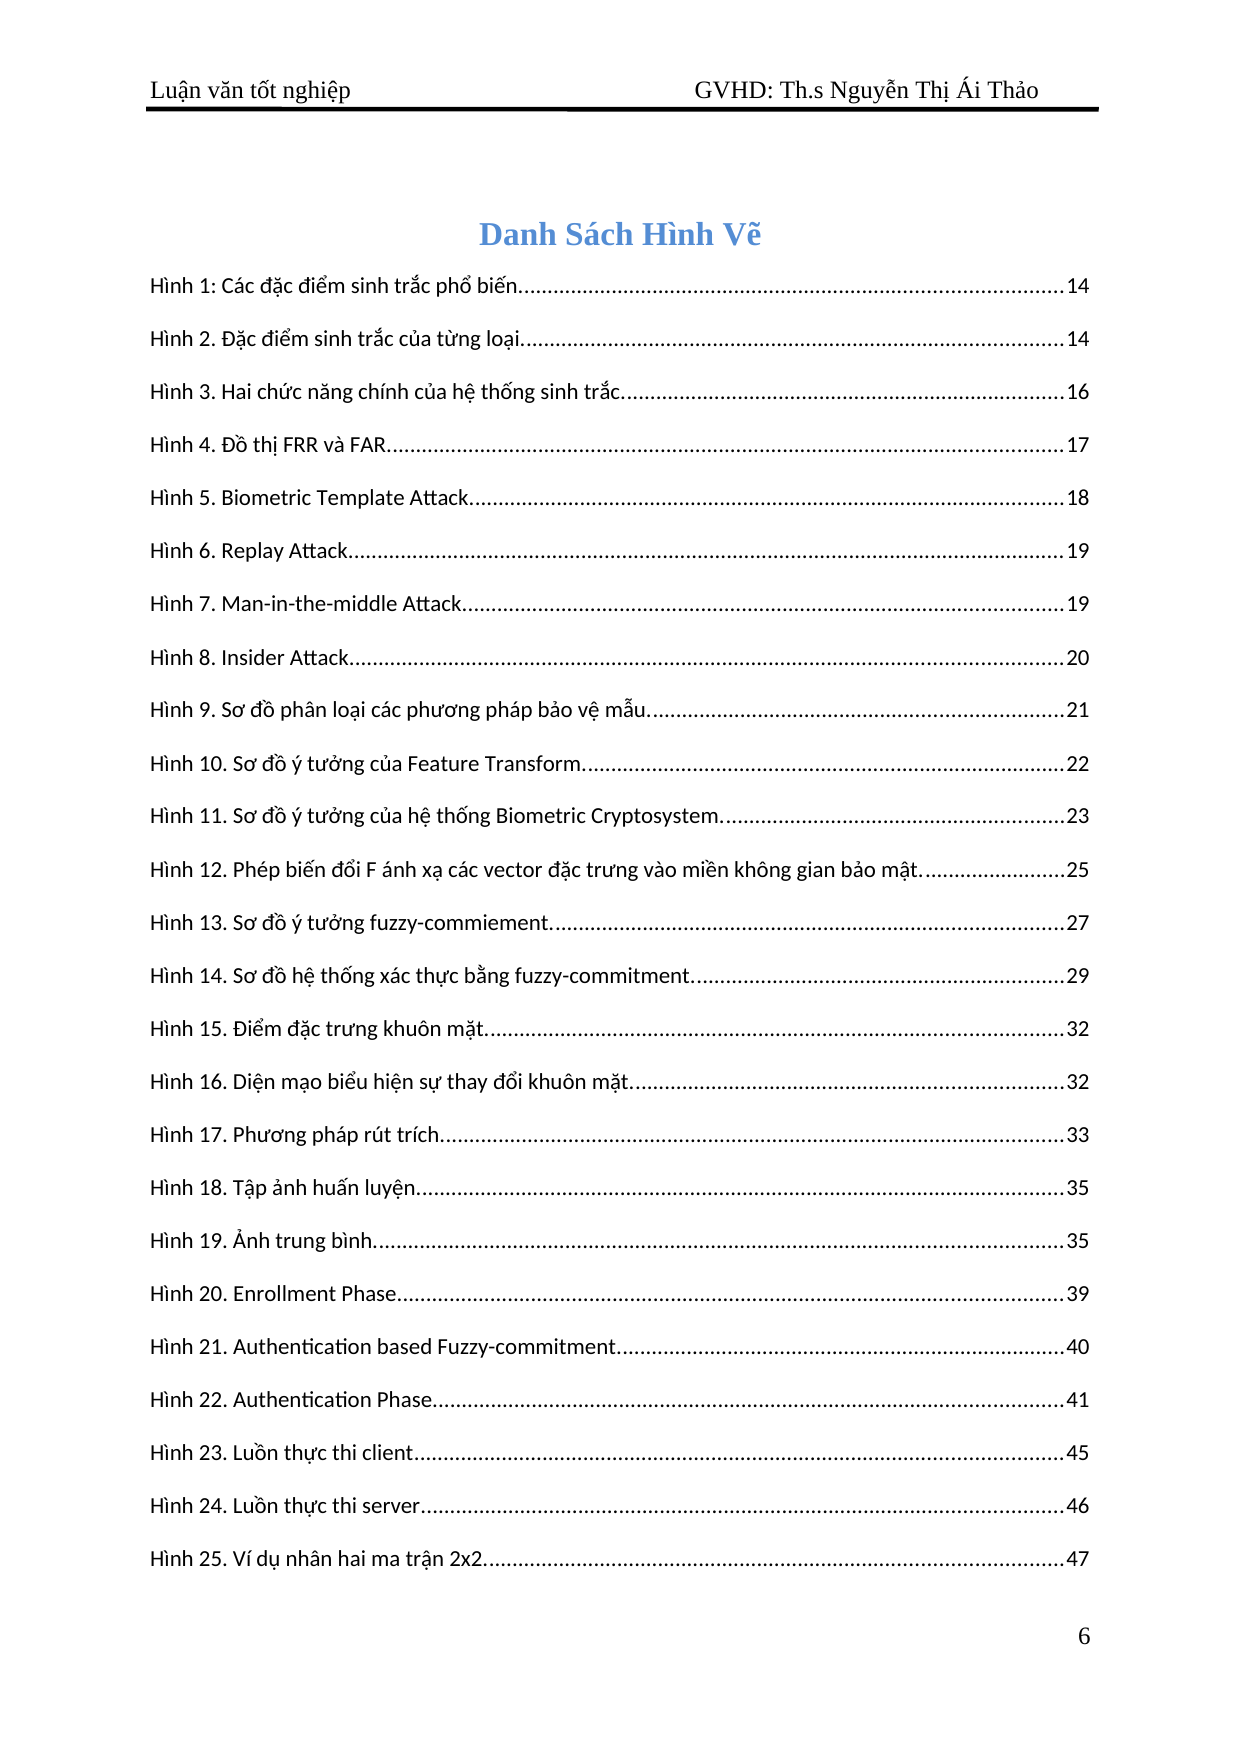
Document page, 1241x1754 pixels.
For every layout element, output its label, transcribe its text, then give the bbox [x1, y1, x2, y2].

text Hình 2. Đặc điểm sinh trắc của từng loại. 14 [150, 324, 1090, 352]
text Hình 12. Phép biến đổi F ánh xạ các vector đặc trưng vào miền không gian bảo mật. 25 [150, 855, 1090, 883]
text Hình 21. Authentication based Fuzzy-commitment. 40 [150, 1332, 1090, 1360]
text Hình 17. Phương pháp rút trích. 33 [150, 1120, 1090, 1148]
text Hình 1: Các đặc điểm sinh trắc phổ biến. 14 [150, 271, 1090, 299]
text Hình 11. Sơ đồ ý tưởng của hệ thống Biometric Cryptosystem. 23 [150, 802, 1090, 830]
text Hình 9. Sơ đồ phân loại các phương pháp bảo vệ mẫu. 21 [150, 696, 1090, 724]
text Hình 5. Biometric Template Attack. 18 [150, 483, 1090, 512]
text Hình 8. Insider Attack. 20 [150, 643, 1090, 671]
text Hình 19. Ảnh trung bình. 35 [150, 1226, 1090, 1254]
text Hình 13. Sơ đồ ý tưởng fuzzy-commiement. 27 [150, 908, 1090, 936]
text Hình 22. Authentication Phase. 41 [150, 1385, 1090, 1413]
text Hình 4. Đồ thị FRR và FAR. 17 [150, 431, 1090, 458]
text Hình 25. Ví dụ nhân hai ma trận 2x2. 47 [150, 1544, 1090, 1572]
text Hình 3. Hai chức năng chính của hệ thống sinh trắc. 16 [150, 377, 1090, 406]
text Hình 15. Điểm đặc trưng khuôn mặt. 32 [150, 1014, 1090, 1042]
text Hình 6. Replay Attack. 19 [150, 537, 1090, 564]
text Hình 24. Luồn thực thi server. 46 [150, 1491, 1090, 1519]
text Hình 14. Sơ đồ hệ thống xác thực bằng fuzzy-commitment. 29 [150, 961, 1090, 989]
text Hình 10. Sơ đồ ý tưởng của Feature Transform. 22 [150, 749, 1090, 777]
text Hình 18. Tập ảnh huấn luyện. 35 [150, 1173, 1090, 1201]
text Hình 7. Man-in-the-middle Attack. 19 [150, 589, 1090, 618]
text Danh Sách Hình Vẽ [150, 214, 1090, 252]
text Hình 16. Diện mạo biểu hiện sự thay đổi khuôn mặt. 32 [150, 1067, 1090, 1095]
text Hình 23. Luồn thực thi client 45 [150, 1438, 1090, 1466]
text Hình 20. Enrollment Phase. 39 [150, 1279, 1090, 1307]
